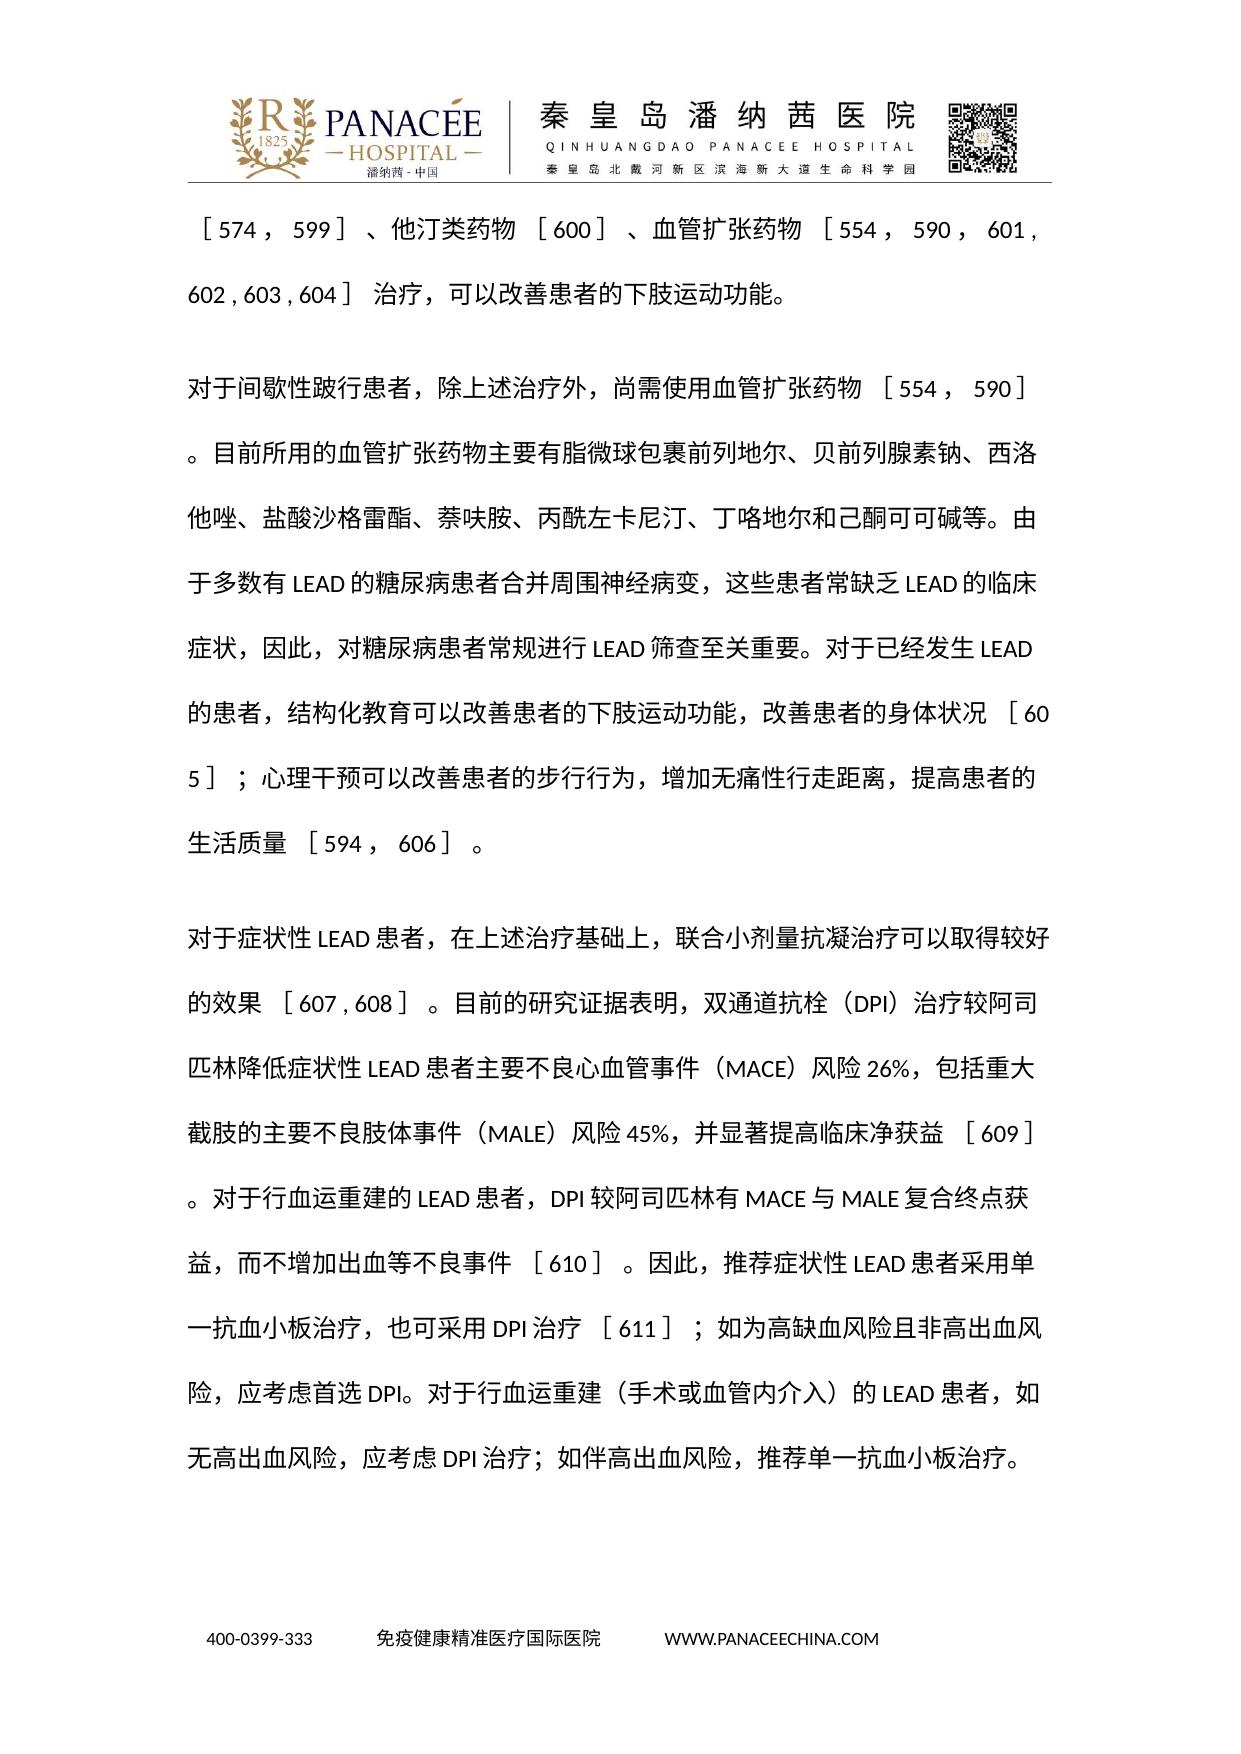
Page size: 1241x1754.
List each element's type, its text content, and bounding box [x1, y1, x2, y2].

text 对于间歇性跛行患者，除上述治疗外，尚需使用血管扩张药物 ［ 554 ， 590 ］ 。目前所用的血管扩张药物主要有脂微球包裹前列地尔、贝前列腺素钠、西洛他唑、盐酸沙格雷酯、萘呋胺、丙酰左卡尼汀、丁咯地尔和己酮可可碱等。由于多数有LEAD的糖尿病患者合并周围神经病变，这些患者常缺乏LEAD的临床症状，因此，对糖尿病患者常规进行LEAD筛查至关重要。对于已经发生LEAD的患者，结构化教育可以改善患者的下肢运动功能，改善患者的身体状况 ［ 605 ］ ；心理干预可以改善患者的步行行为，增加无痛性行走距离，提高患者的生活质量 ［ 594 ， 606 ］ 。 [187, 354, 1053, 874]
picture [187, 90, 1053, 183]
text 对于症状性LEAD患者，在上述治疗基础上，联合小剂量抗凝治疗可以取得较好的效果 ［ 607 , 608 ］ 。目前的研究证据表明，双通道抗栓（DPI）治疗较阿司匹林降低症状性LEAD患者主要不良心血管事件（MACE）风险26%，包括重大截肢的主要不良肢体事件（MALE）风险45%，并显著提高临床净获益 ［ 609 ］ 。对于行血运重建的LEAD患者，DPI较阿司匹林有MACE与MALE复合终点获益，而不增加出血等不良事件 ［ 610 ］ 。因此，推荐症状性LEAD患者采用单一抗血小板治疗，也可采用DPI治疗 ［ 611 ］ ；如为高缺血风险且非高出血风险，应考虑首选DPI。对于行血运重建（手术或血管内介入）的LEAD患者，如无高出血风险，应考虑DPI治疗；如伴高出血风险，推荐单一抗血小板治疗。 [187, 904, 1053, 1489]
